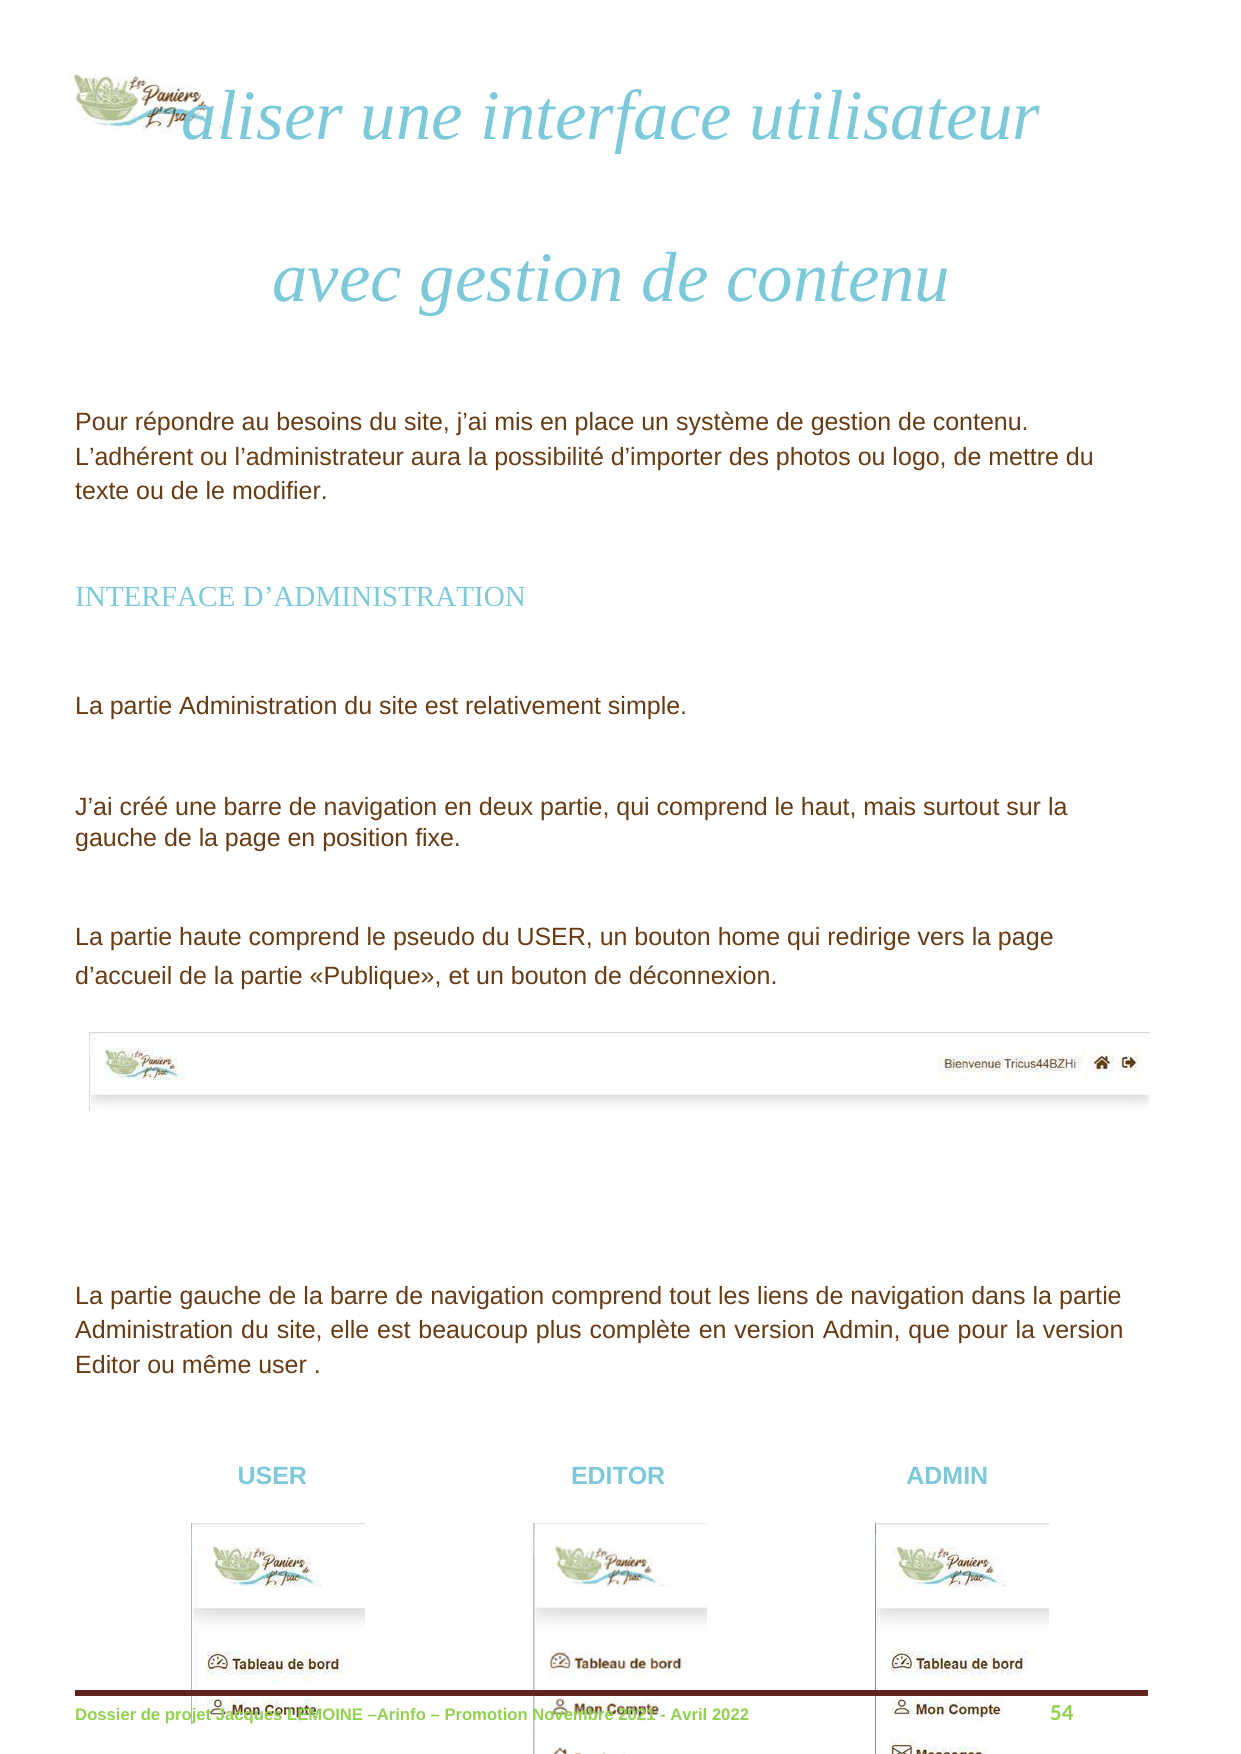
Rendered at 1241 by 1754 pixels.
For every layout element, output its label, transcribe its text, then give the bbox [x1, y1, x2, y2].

text Pour répondre au besoins du site, j’ai mis en place un système de gestion de contenu. L’adhérent ou l’administrateur aura la possibilité d’importer des photos ou logo, de mettre du texte ou de le modifier. [75, 407, 1148, 505]
picture [191, 1696, 365, 1724]
picture [875, 1696, 1049, 1754]
picture [533, 1696, 707, 1754]
picture [875, 1523, 1049, 1690]
picture [89, 1032, 1150, 1111]
picture [191, 1523, 365, 1690]
text La partie haute comprend le pseudo du USER, un bouton home qui redirige vers la page d’accueil de la partie «Publique», et un bouton de déconnexion. [75, 922, 1135, 989]
text La partie Administration du site est relativement simple. [75, 691, 1148, 720]
text avec gestion de contenu [75, 235, 1148, 317]
picture [61, 61, 239, 140]
text J’ai créé une barre de navigation en deux partie, qui comprend le haut, mais surtout sur la gauche de la page en position fixe. [75, 792, 1148, 852]
text INTERFACE D’ADMINISTRATION [75, 579, 1148, 612]
text aliser une interface utilisateur [75, 73, 1148, 155]
picture [533, 1523, 707, 1690]
text La partie gauche de la barre de navigation comprend tout les liens de navigation dans la partie Administration du site, elle est beaucoup plus complète en version Admin, que pour la version Editor ou même user . [75, 1281, 1125, 1379]
text USER EDITOR ADMIN [237, 1461, 1148, 1489]
